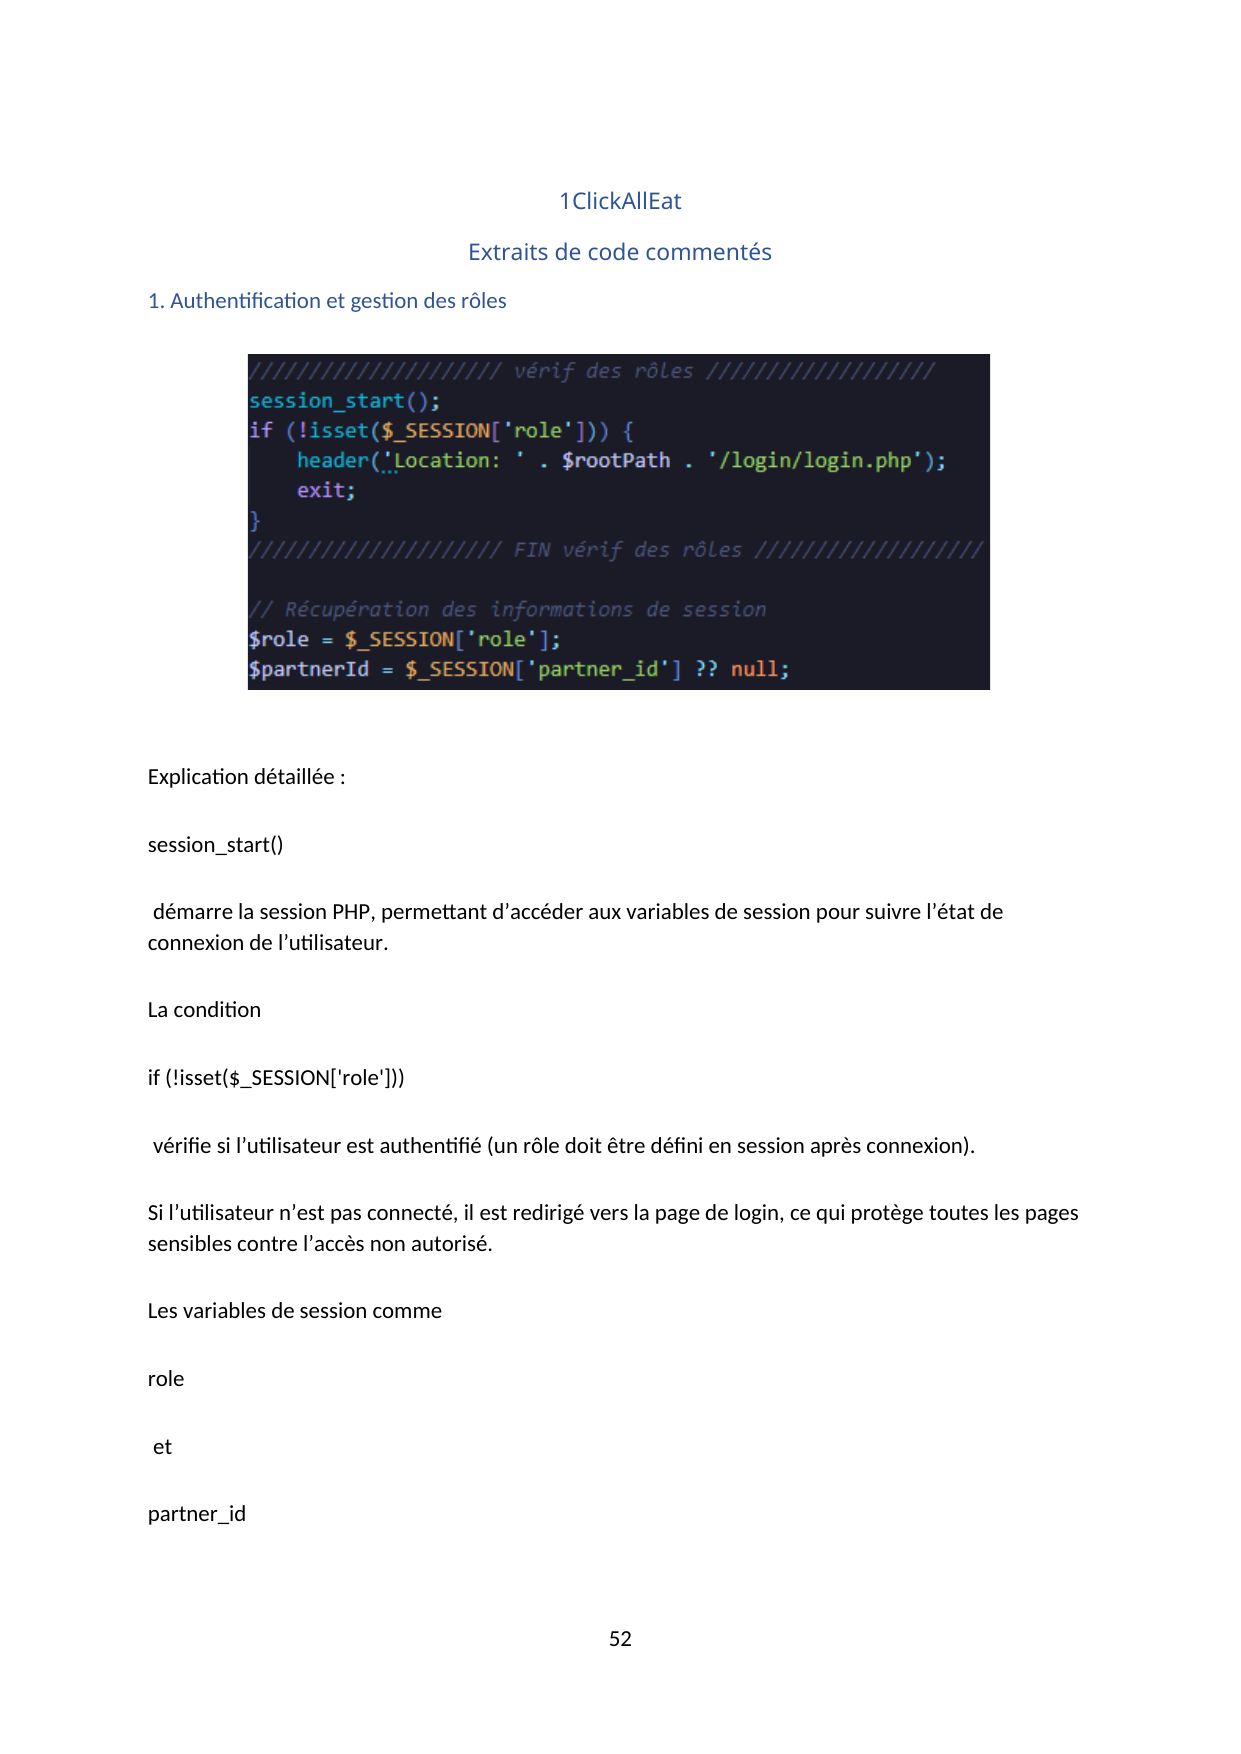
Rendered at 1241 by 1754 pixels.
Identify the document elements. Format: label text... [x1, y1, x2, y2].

subtitle Explication détaillée : [148, 692, 1093, 790]
subtitle Les variables de session comme [148, 1296, 1093, 1324]
subtitle La condition [148, 995, 1093, 1023]
subtitle 1. Authentification et gestion des rôles [148, 286, 1093, 314]
subtitle démarre la session PHP, permettant d’accéder aux variables de session pour suivre l’état de connexion de l’utilisateur. [148, 897, 1093, 956]
picture [246, 354, 990, 688]
subtitle Extraits de code commentés [148, 236, 1093, 267]
subtitle if (!isset($_SESSION['role'])) [148, 1063, 1093, 1091]
subtitle Si l’utilisateur n’est pas connecté, il est redirigé vers la page de login, ce qui protège toutes les pages sensibles contre l’accès non autorisé. [148, 1198, 1093, 1257]
subtitle 1ClickAllEat [148, 185, 1093, 216]
subtitle session_start() [148, 830, 1093, 858]
subtitle role [148, 1364, 1093, 1392]
subtitle vérifie si l’utilisateur est authentifié (un rôle doit être défini en session après connexion). [148, 1131, 1093, 1159]
subtitle et [148, 1432, 1093, 1460]
subtitle partner_id [148, 1499, 1093, 1528]
